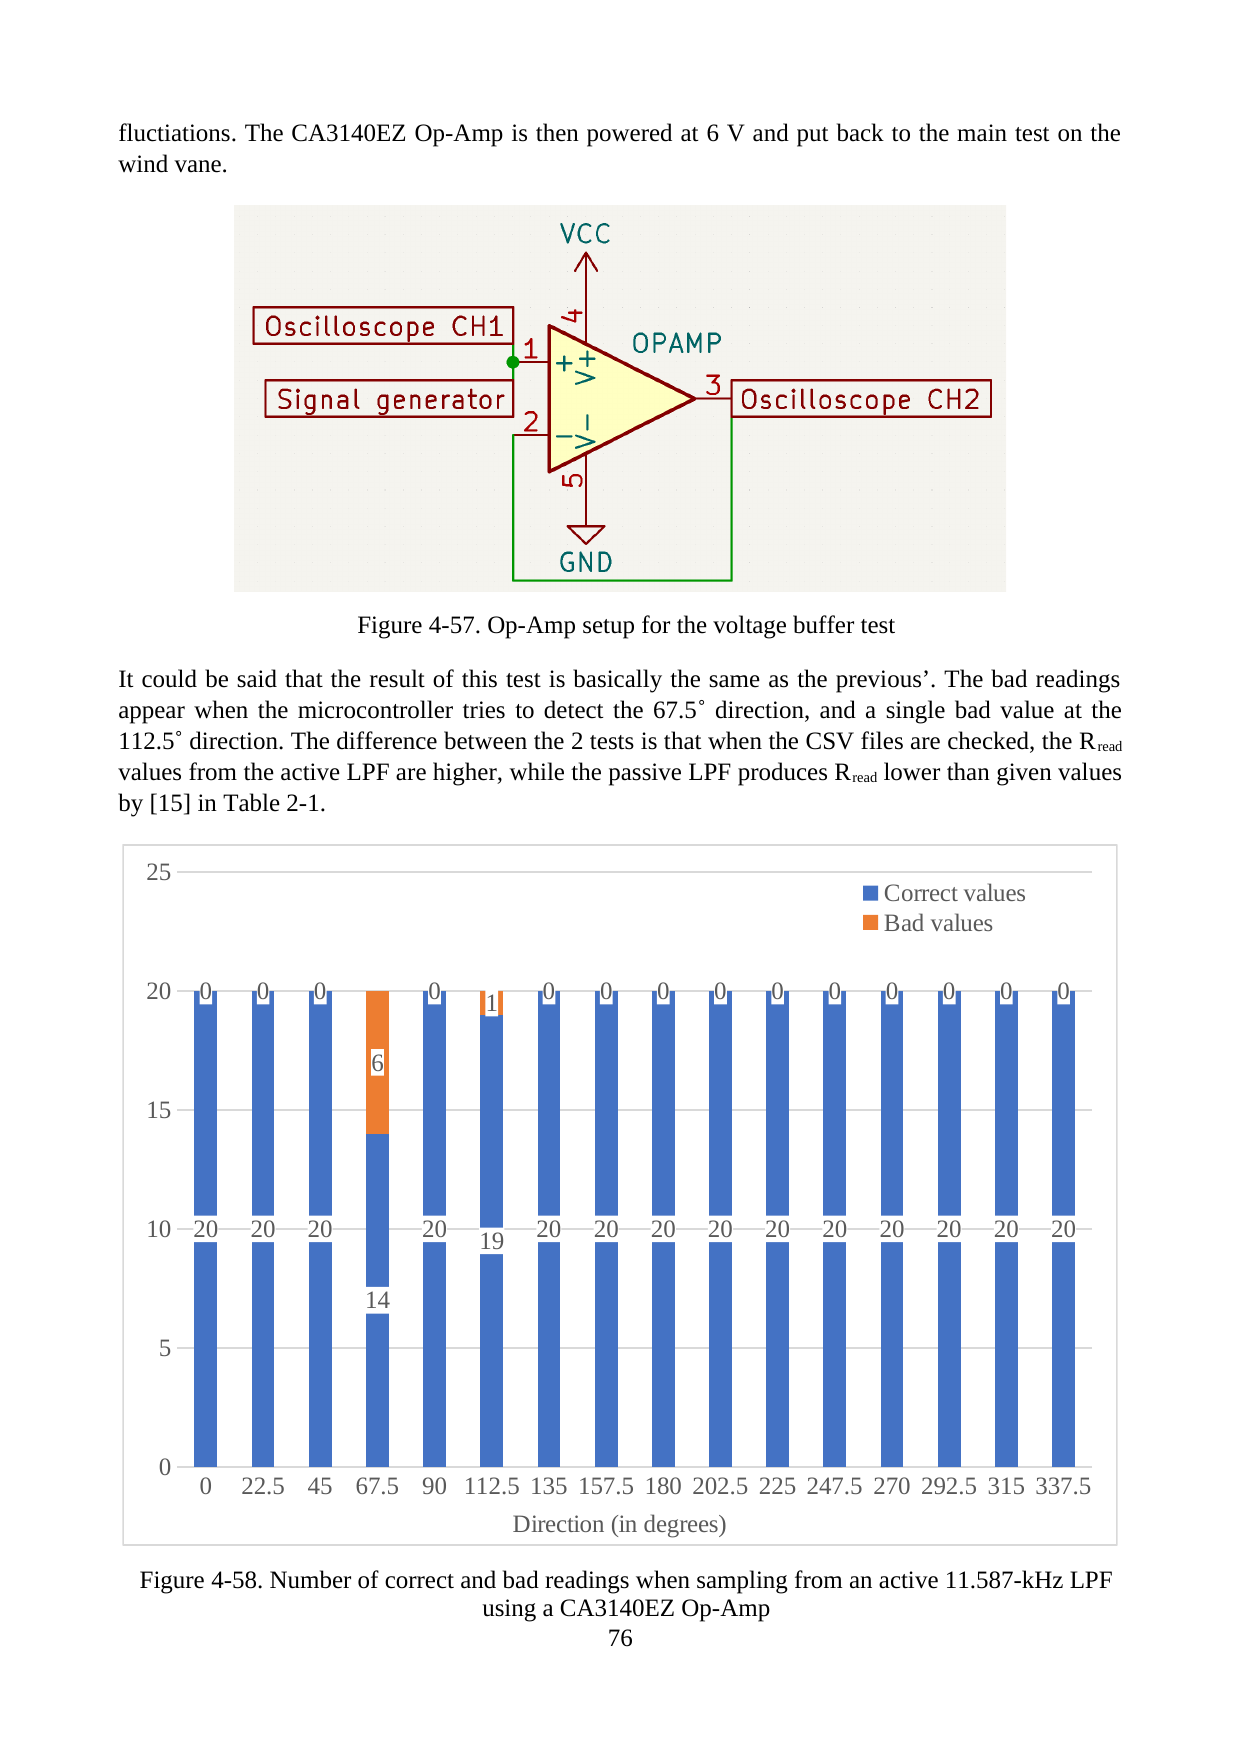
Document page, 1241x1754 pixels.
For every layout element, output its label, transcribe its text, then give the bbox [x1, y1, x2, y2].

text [118, 118, 1122, 178]
picture [234, 205, 1007, 592]
text It could be said that the result of this test is basically the same as the previous’. The bad readings appear when the microcontroller tries to detect the 67.5˚ direction, and a single bad value at the 112.5˚ direction. The difference between the 2 tests is that when the CSV files are checked, the Rread values from the active LPF are higher, while the passive LPF produces Rread lower than given values by [15] in Table 2-1. [118, 664, 1122, 817]
